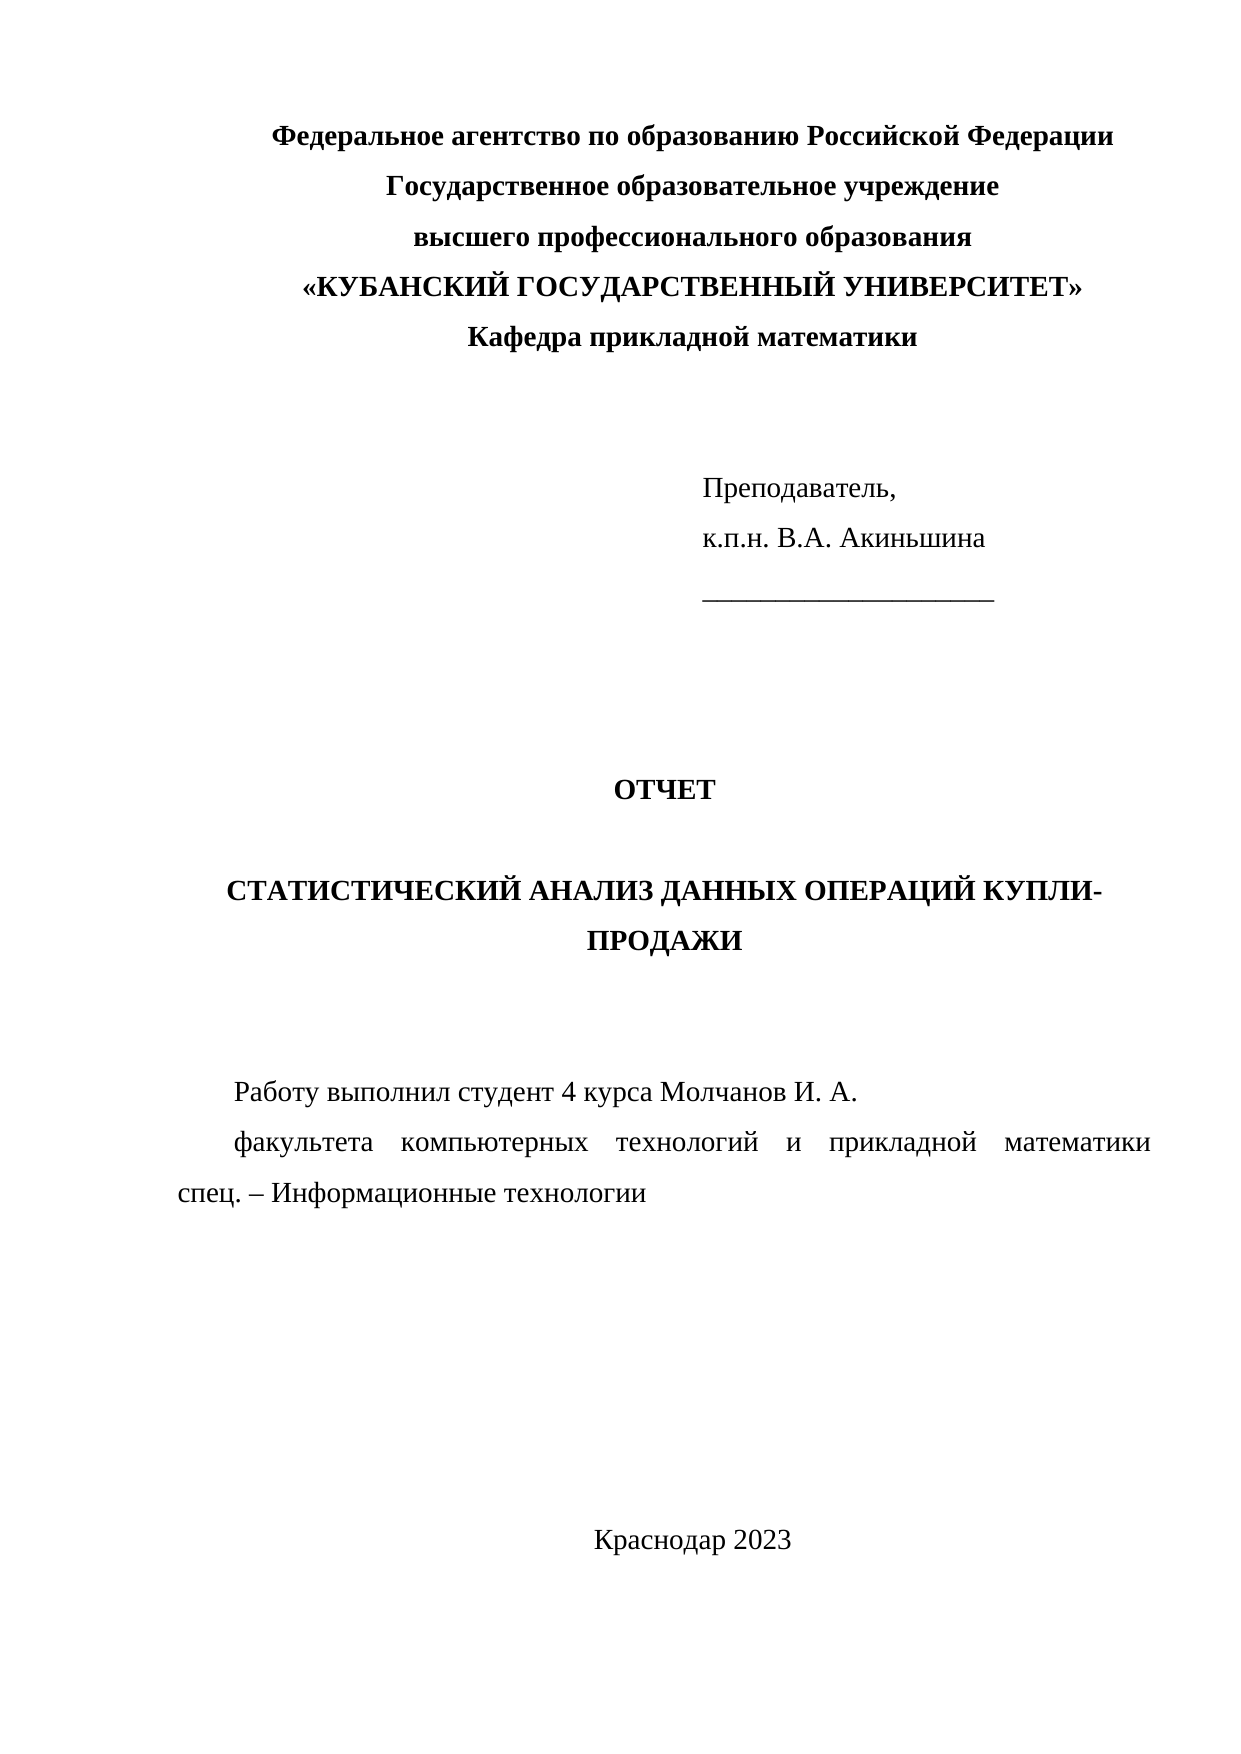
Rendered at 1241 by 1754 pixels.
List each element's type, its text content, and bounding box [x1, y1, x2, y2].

text Государственное образовательное учреждение [177, 168, 1152, 202]
text Федеральное агентство по образованию Российской Федерации [177, 118, 1152, 152]
text Краснодар 2023 [177, 1522, 1152, 1556]
text Преподаватель, [702, 470, 1152, 504]
text ____________________ [702, 571, 1152, 604]
text ОТЧЕТ [177, 772, 1152, 806]
text Кафедра прикладной математики [177, 319, 1152, 353]
text факультета компьютерных технологий и прикладной математики спец. – Информационные технологии [177, 1124, 1152, 1208]
text Работу выполнил студент 4 курса Молчанов И. А. [177, 1074, 1152, 1108]
text к.п.н. В.А. Акиньшина [702, 521, 1152, 554]
text СТАТИСТИЧЕСКИЙ АНАЛИЗ ДАННЫХ ОПЕРАЦИЙ КУПЛИ-ПРОДАЖИ [177, 873, 1152, 957]
text «КУБАНСКИЙ ГОСУДАРСТВЕННЫЙ УНИВЕРСИТЕТ» [177, 269, 1152, 303]
text высшего профессионального образования [177, 219, 1152, 252]
